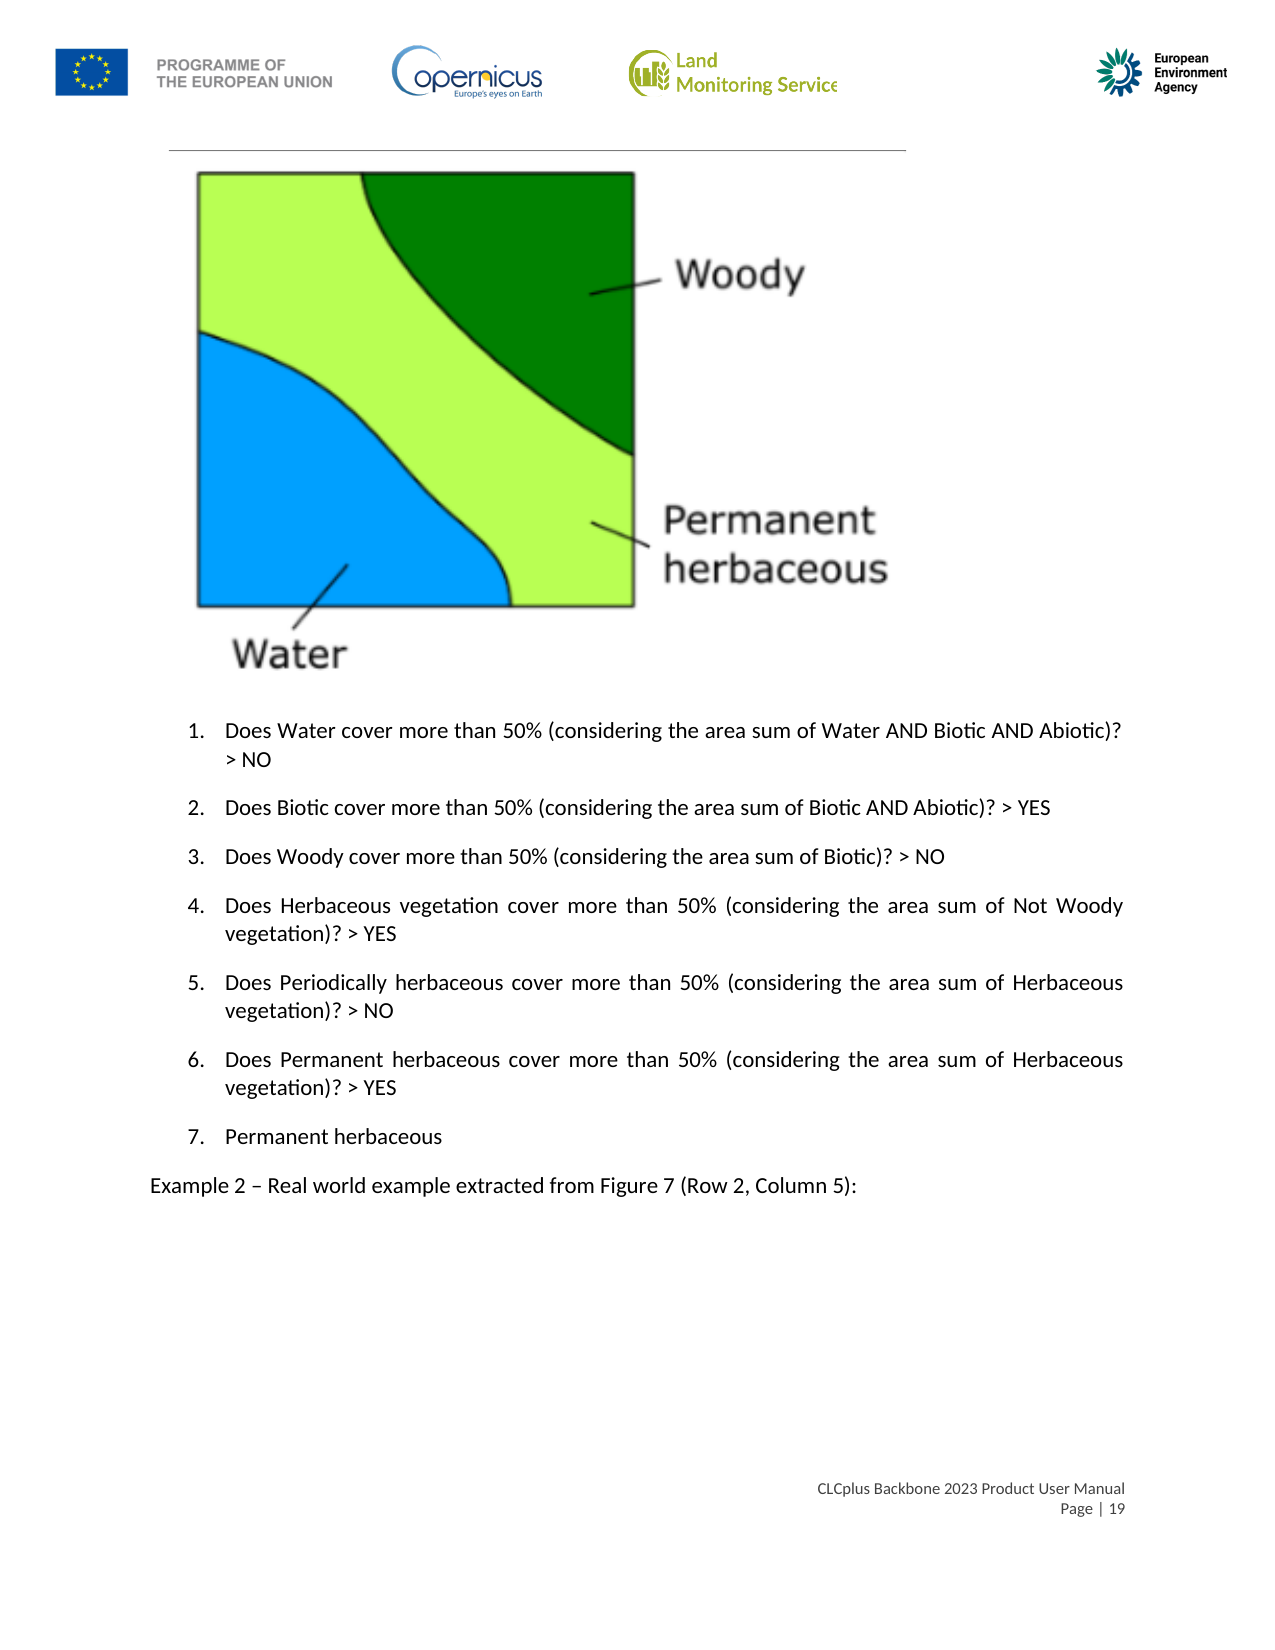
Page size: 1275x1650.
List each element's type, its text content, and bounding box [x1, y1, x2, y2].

picture [628, 50, 837, 97]
list Does Periodically herbaceous cover more than 50% (considering the area sum of Herbaceous vegetation)? > NO [187, 968, 1125, 1024]
list Does Biotic cover more than 50% (considering the area sum of Biotic AND Abiotic)? > YES [187, 793, 1125, 822]
picture [29, 21, 351, 124]
text Example 2 – Real world example extracted from Figure 7 (Row 2, Column 5): [150, 1171, 1125, 1199]
list Permanent herbaceous [187, 1122, 1125, 1150]
list Does Permanent herbaceous cover more than 50% (considering the area sum of Herbaceous vegetation)? > YES [187, 1045, 1125, 1101]
picture [1094, 46, 1228, 97]
picture [371, 15, 560, 130]
list Does Herbaceous vegetation cover more than 50% (considering the area sum of Not Woody vegetation)? > YES [187, 891, 1125, 947]
list Does Woody cover more than 50% (considering the area sum of Biotic)? > NO [187, 842, 1125, 870]
list Does Water cover more than 50% (considering the area sum of Water AND Biotic AND Abiotic)? > NO [187, 717, 1125, 773]
picture [168, 150, 907, 698]
